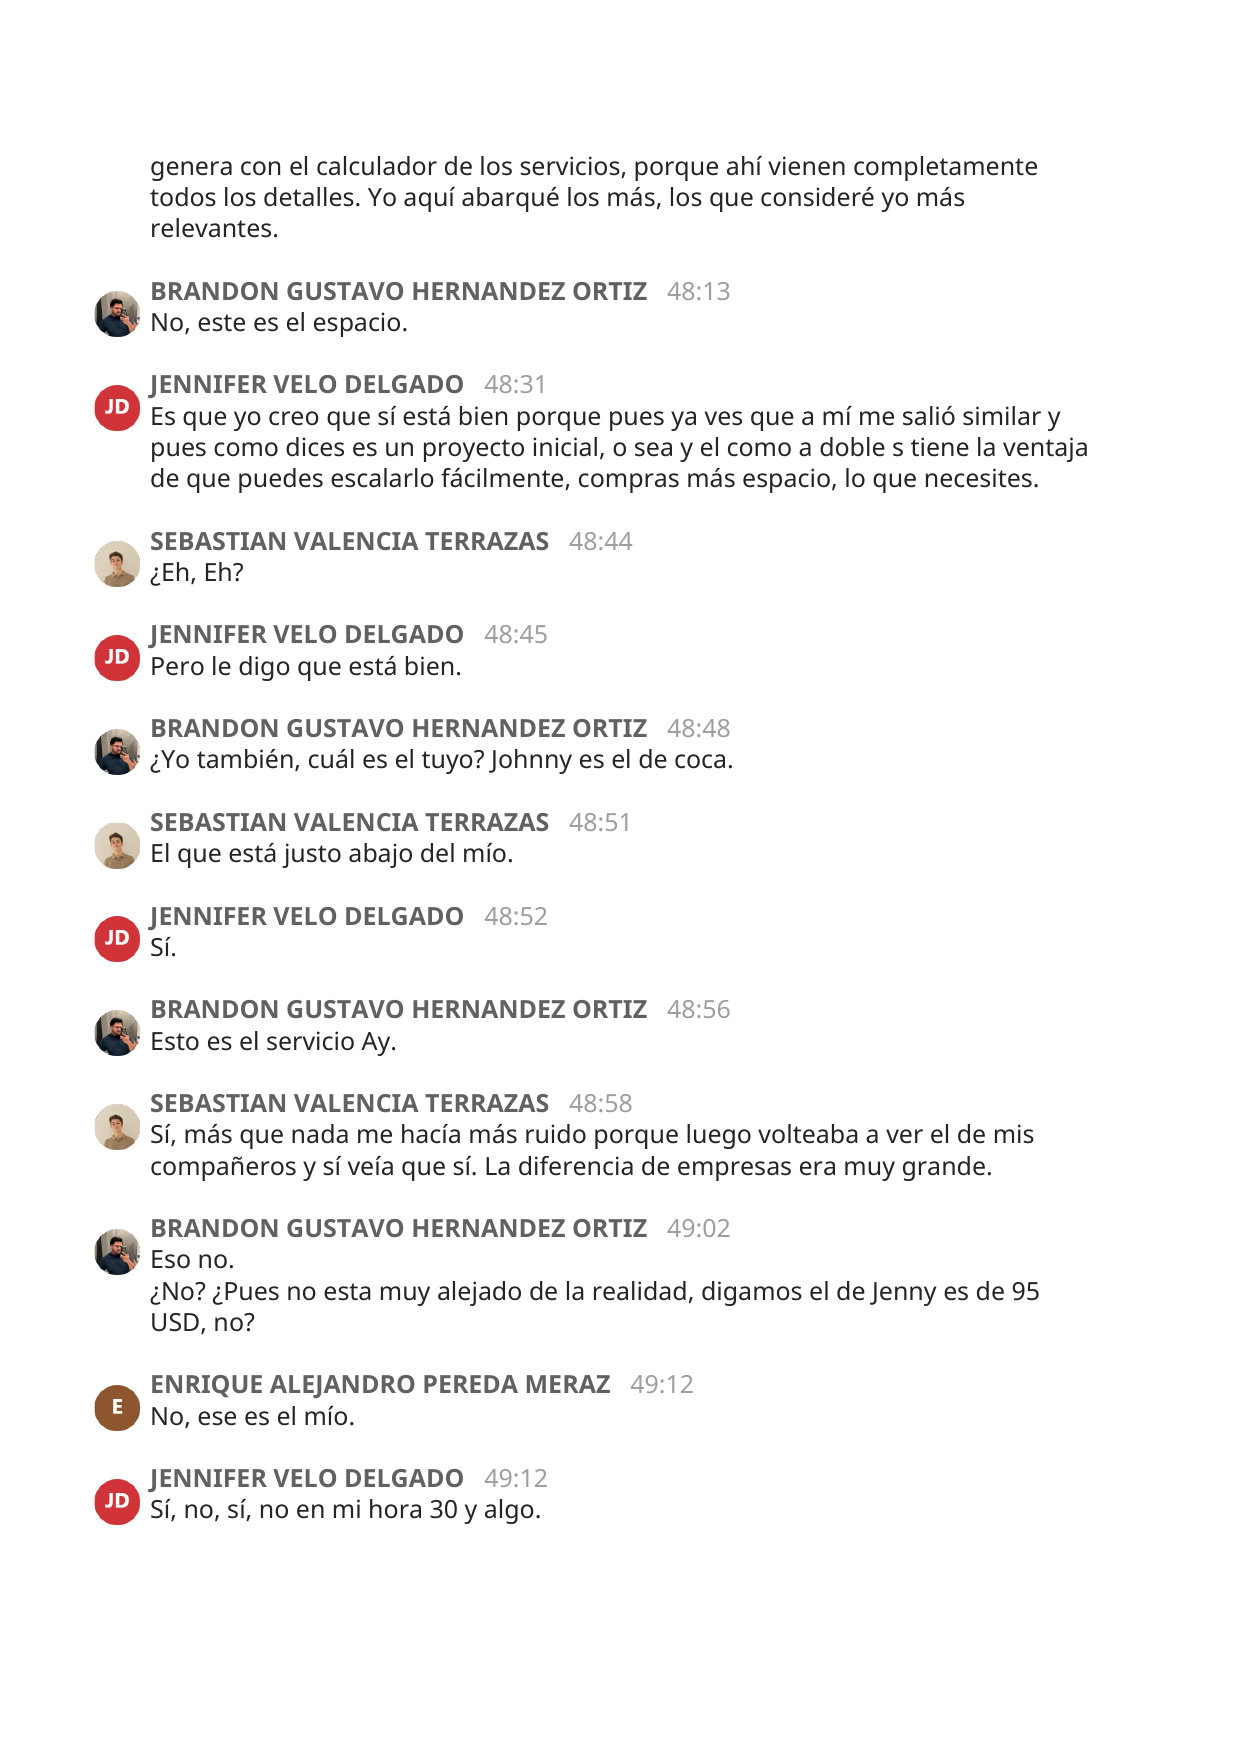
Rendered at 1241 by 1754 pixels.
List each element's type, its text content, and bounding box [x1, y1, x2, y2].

picture [94, 291, 140, 337]
picture [94, 1104, 140, 1150]
text SEBASTIAN VALENCIA TERRAZAS 48:51 El que está justo abajo del mío. [150, 775, 1090, 869]
text JENNIFER VELO DELGADO 48:45 Pero le digo que está bien. [150, 587, 1090, 681]
picture [94, 823, 140, 869]
text SEBASTIAN VALENCIA TERRAZAS 48:58 Sí, más que nada me hacía más ruido porque luego volteaba a ver el de mis compañeros y sí veía que sí. La diferencia de empresas era muy grande. [150, 1056, 1090, 1181]
text ENRIQUE ALEJANDRO PEREDA MERAZ 49:12 No, ese es el mío. [150, 1337, 1090, 1431]
picture [94, 1229, 140, 1275]
text SEBASTIAN VALENCIA TERRAZAS 48:44 ¿Eh, Eh? [150, 494, 1090, 587]
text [150, 150, 1090, 244]
picture [94, 916, 140, 962]
text JENNIFER VELO DELGADO 48:31 Es que yo creo que sí está bien porque pues ya ves que a mí me salió similar y pues como dices es un proyecto inicial, o sea y el como a doble s tiene la ventaja de que puedes escalarlo fácilmente, compras más espacio, lo que necesites. [150, 337, 1090, 494]
picture [94, 385, 140, 431]
text BRANDON GUSTAVO HERNANDEZ ORTIZ 48:48 ¿Yo también, cuál es el tuyo? Johnny es el de coca. [150, 681, 1090, 775]
picture [94, 541, 140, 587]
picture [94, 1385, 140, 1431]
text BRANDON GUSTAVO HERNANDEZ ORTIZ 48:56 Esto es el servicio Ay. [150, 962, 1090, 1056]
picture [94, 635, 140, 681]
text JENNIFER VELO DELGADO 48:52 Sí. [150, 869, 1090, 962]
text BRANDON GUSTAVO HERNANDEZ ORTIZ 48:13 No, este es el espacio. [150, 244, 1090, 337]
picture [94, 729, 140, 775]
picture [94, 1479, 140, 1525]
text JENNIFER VELO DELGADO 49:12 Sí, no, sí, no en mi hora 30 y algo. [150, 1431, 1090, 1525]
text BRANDON GUSTAVO HERNANDEZ ORTIZ 49:02 Eso no. ¿No? ¿Pues no esta muy alejado de la realidad, digamos el de Jenny es de 95 USD, no? [150, 1181, 1090, 1337]
picture [94, 1010, 140, 1056]
